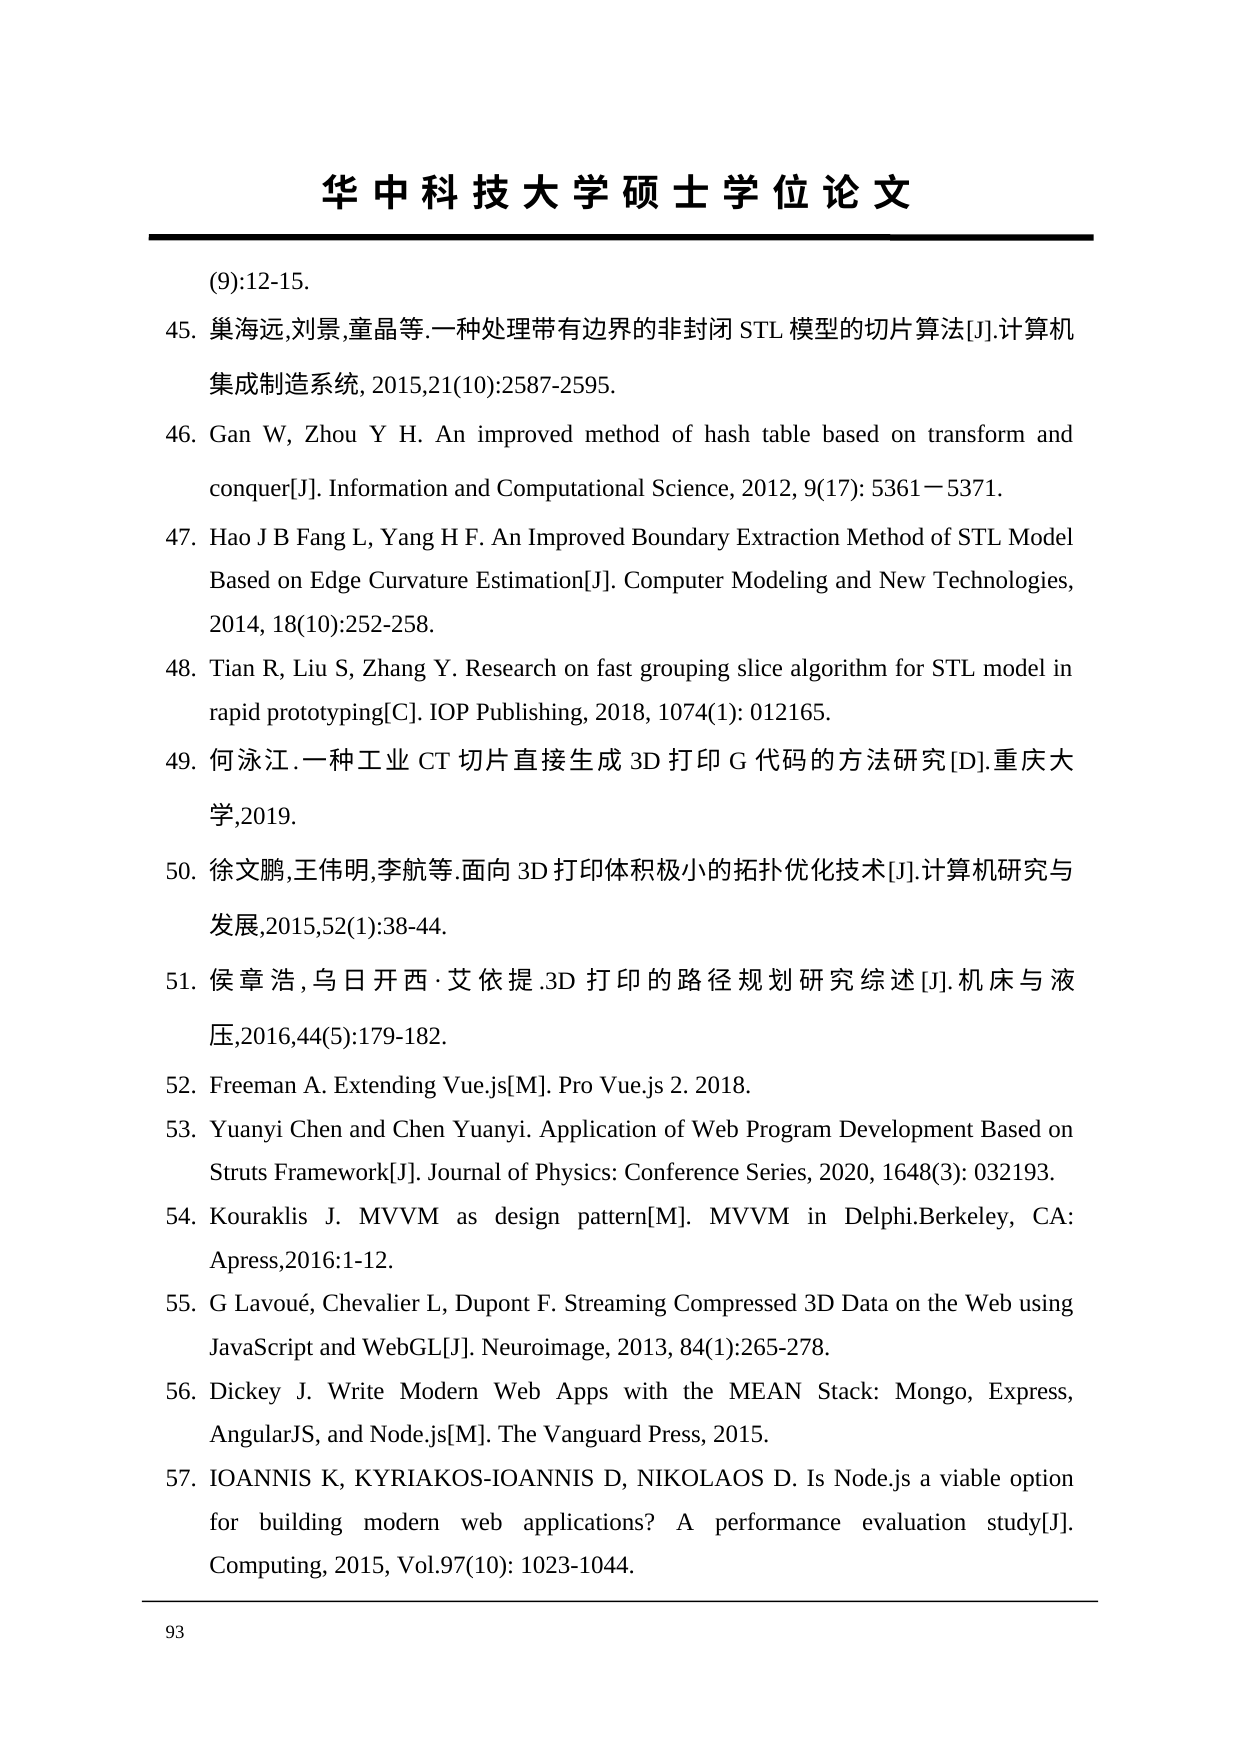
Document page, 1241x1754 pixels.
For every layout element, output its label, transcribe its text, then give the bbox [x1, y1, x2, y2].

list G Lavoué, Chevalier L, Dupont F. Streaming Compressed 3D Data on the Web using JavaScript and WebGL[J]. Neuroimage, 2013, 84(1):265-278. [165, 1288, 1075, 1361]
list Hao J B Fang L, Yang H F. An Improved Boundary Extraction Method of STL Model Based on Edge Curvature Estimation[J]. Computer Modeling and New Technologies, 2014, 18(10):252-258. [165, 522, 1075, 638]
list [165, 266, 1075, 294]
list 何泳江.一种工业CT切片直接生成3D打印G代码的方法研究[D].重庆大学,2019. [165, 740, 1075, 831]
list Kouraklis J. MVVM as design pattern[M]. MVVM in Delphi.Berkeley, CA: Apress,2016:1-12. [165, 1201, 1075, 1273]
list Dickey J. Write Modern Web Apps with the MEAN Stack: Mongo, Express, AngularJS, and Node.js[M]. The Vanguard Press, 2015. [165, 1376, 1075, 1448]
list Freeman A. Extending Vue.js[M]. Pro Vue.js 2. 2018. [165, 1070, 1075, 1099]
list Gan W, Zhou Y H. An improved method of hash table based on transform and conquer[J]. Information and Computational Science, 2012, 9(17): 5361－5371. [165, 419, 1075, 503]
list 巢海远,刘景,童晶等.一种处理带有边界的非封闭STL模型的切片算法[J].计算机集成制造系统, 2015,21(10):2587-2595. [165, 309, 1075, 401]
list 侯章浩,乌日开西·艾依提.3D打印的路径规划研究综述[J].机床与液压,2016,44(5):179-182. [165, 960, 1075, 1051]
list 徐文鹏,王伟明,李航等.面向3D打印体积极小的拓扑优化技术[J].计算机研究与发展,2015,52(1):38-44. [165, 850, 1075, 941]
list Yuanyi Chen and Chen Yuanyi. Application of Web Program Development Based on Struts Framework[J]. Journal of Physics: Conference Series, 2020, 1648(3): 032193. [165, 1114, 1075, 1186]
list IOANNIS K, KYRIAKOS-IOANNIS D, NIKOLAOS D. Is Node.js a viable option for building modern web applications? A performance evaluation study[J]. Computing, 2015, Vol.97(10): 1023-1044. [165, 1463, 1075, 1579]
list Tian R, Liu S, Zhang Y. Research on fast grouping slice algorithm for STL model in rapid prototyping[C]. IOP Publishing, 2018, 1074(1): 012165. [165, 653, 1075, 725]
